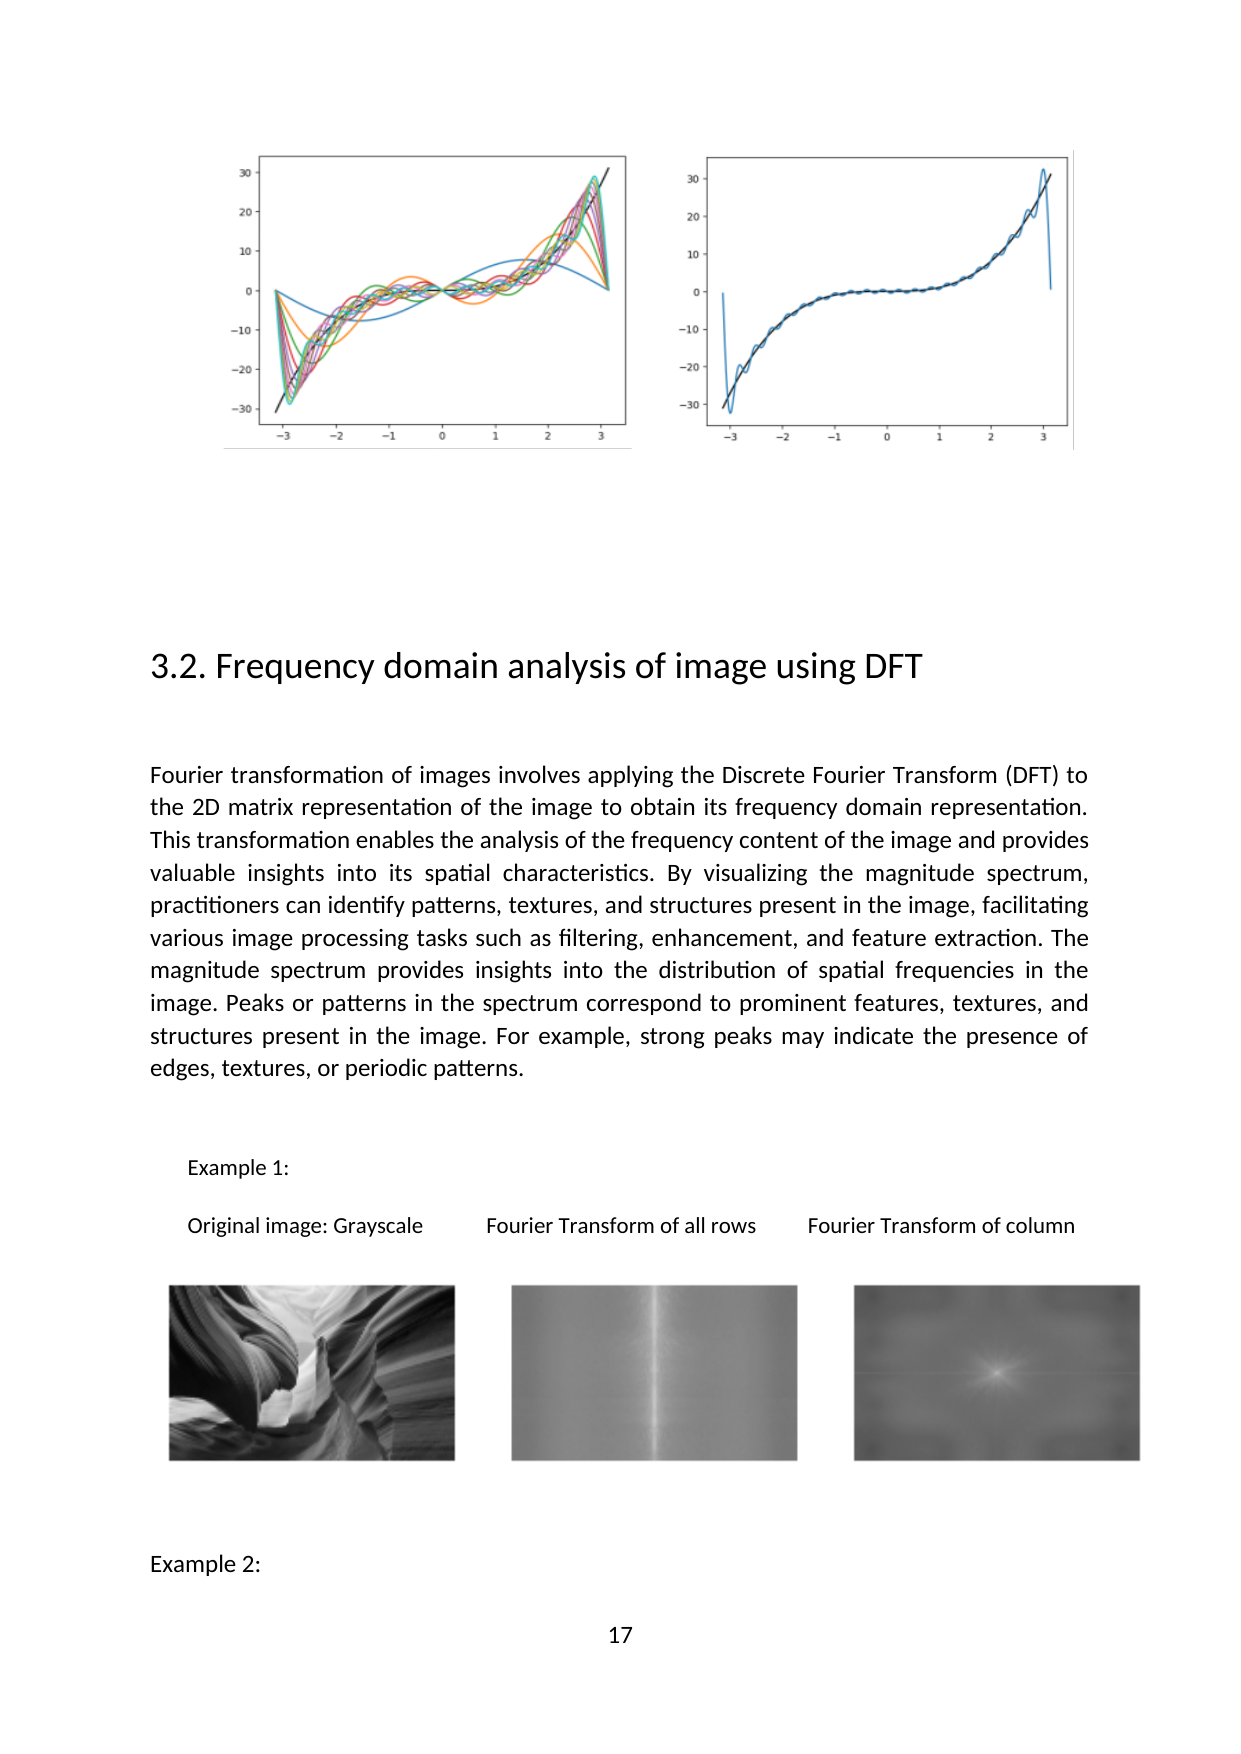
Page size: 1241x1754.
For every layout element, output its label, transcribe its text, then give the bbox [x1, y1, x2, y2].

text Example 1: [150, 1153, 1090, 1181]
text Original image: Grayscale Fourier Transform of all rows Fourier Transform of column [187, 1211, 1090, 1239]
text Fourier transformation of images involves applying the Discrete Fourier Transform (DFT) to the 2D matrix representation of the image to obtain its frequency domain representation. This transformation enables the analysis of the frequency content of the image and provides valuable insights into its spatial characteristics. By visualizing the magnitude spectrum, practitioners can identify patterns, textures, and structures present in the image, facilitating various image processing tasks such as filtering, enhancement, and feature extraction. The magnitude spectrum provides insights into the distribution of spatial frequencies in the image. Peaks or patterns in the spectrum correspond to prominent features, textures, and structures present in the image. For example, strong peaks may indicate the presence of edges, textures, or periodic patterns. [150, 759, 1090, 1083]
picture [150, 1268, 1158, 1481]
text Example 2: [150, 1548, 1090, 1578]
text 3.2. Frequency domain analysis of image using DFT [150, 642, 1090, 688]
picture [223, 150, 632, 450]
picture [671, 150, 1074, 450]
